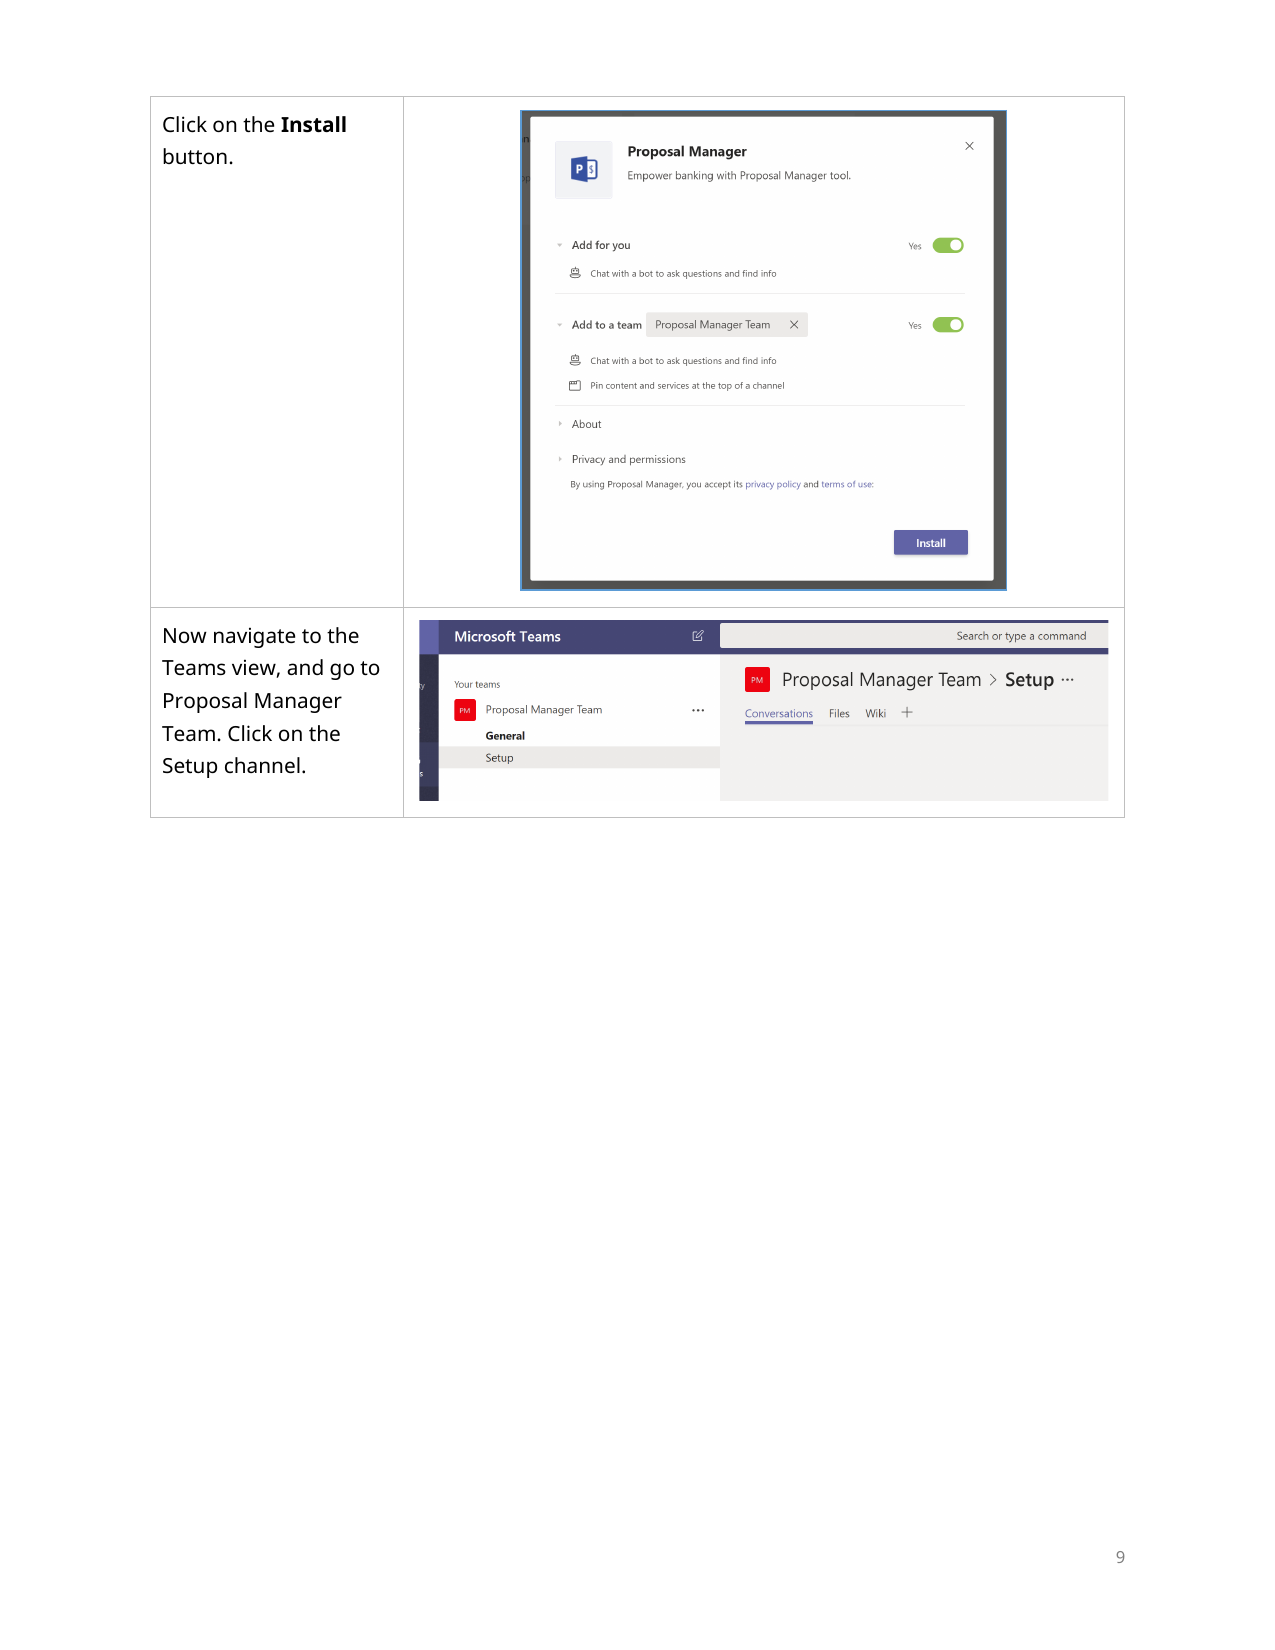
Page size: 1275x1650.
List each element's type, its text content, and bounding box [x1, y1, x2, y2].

table_cell [404, 97, 1124, 607]
picture [419, 620, 1109, 801]
picture [522, 111, 1006, 589]
table_cell Click on the Install button. [151, 97, 403, 607]
table_cell Now navigate to the Teams view, and go to Proposal Manager Team. Click on the Setup channel. [151, 608, 403, 817]
table_cell [404, 608, 1124, 817]
